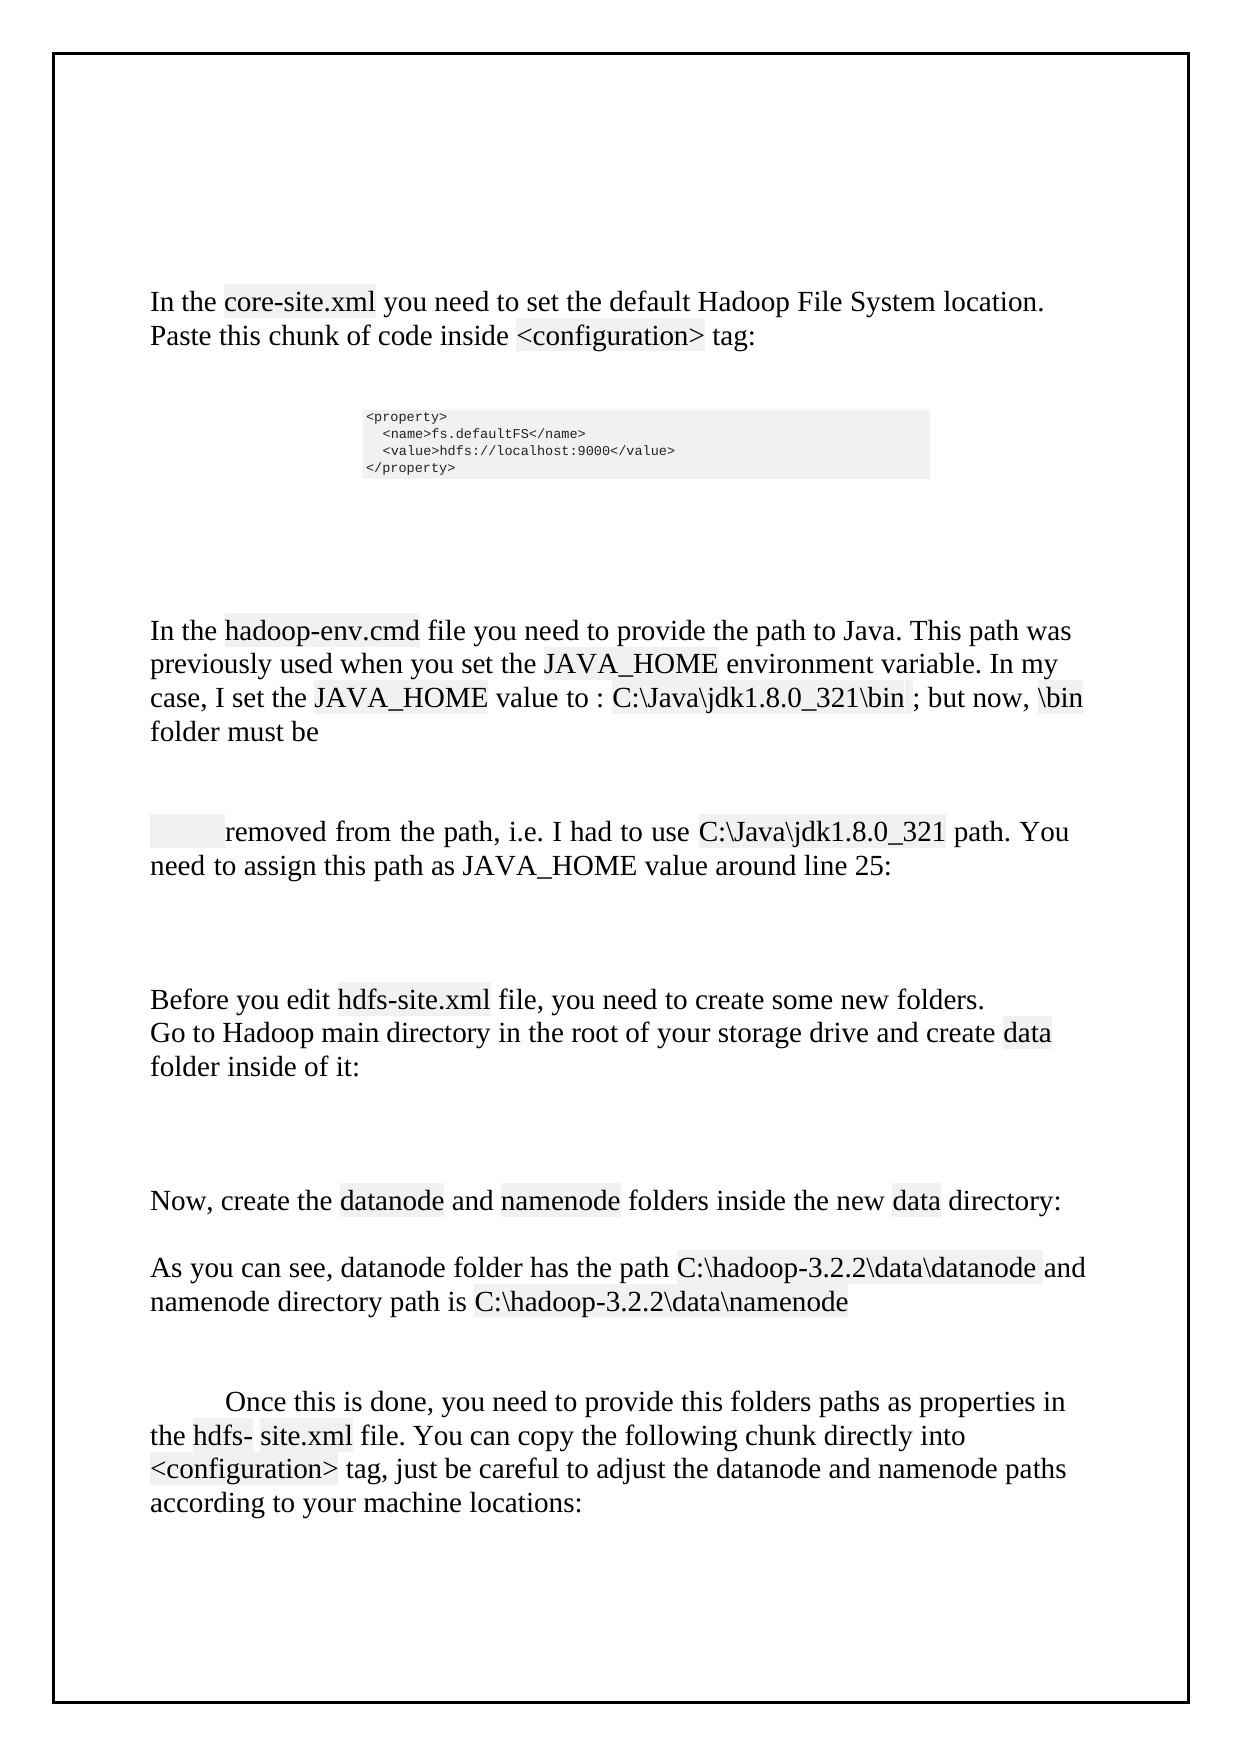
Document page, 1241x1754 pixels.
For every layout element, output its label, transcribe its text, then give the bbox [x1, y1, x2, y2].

text Once this is done, you need to provide this folders paths as properties in the hdfs- site.xml file. You can copy the following chunk directly into [150, 1384, 1090, 1452]
text Before you edit hdfs-site.xml file, you need to create some new folders. [150, 982, 338, 1016]
text removed from the path, i.e. I had to use C:\Java\jdk1.8.0_321 path. You need to assign this path as JAVA_HOME value around line 25: [150, 814, 1090, 881]
text Now, create the datanode and namenode folders inside the new data directory: [941, 1183, 1090, 1217]
text In the core-site.xml you need to set the default Hadoop File System location. Paste this chunk of code inside <configuration> tag: [150, 284, 1090, 351]
text Before you edit hdfs-site.xml file, you need to create some new folders. [491, 982, 1090, 1016]
text As you can see, datanode folder has the path C:\hadoop-3.2.2\data\datanode and namenode directory path is C:\hadoop-3.2.2\data\namenode [848, 1250, 1090, 1317]
text <configuration> tag, just be careful to adjust the datanode and namenode paths according to your machine locations: [150, 1452, 1090, 1519]
text As you can see, datanode folder has the path C:\hadoop-3.2.2\data\datanode and namenode directory path is C:\hadoop-3.2.2\data\namenode [150, 1250, 677, 1317]
text In the hadoop-env.cmd file you need to provide the path to Java. This path was previously used when you set the JAVA_HOME environment variable. In my case, I set the JAVA_HOME value to : C:\Java\jdk1.8.0_321\bin ; but now, \bin folder must be [150, 613, 1090, 747]
text Now, create the datanode and namenode folders inside the new data directory: [150, 1183, 340, 1217]
text Go to Hadoop main directory in the root of your storage drive and create data folder inside of it: [150, 1016, 1090, 1083]
text Now, create the datanode and namenode folders inside the new data directory: [621, 1183, 892, 1217]
